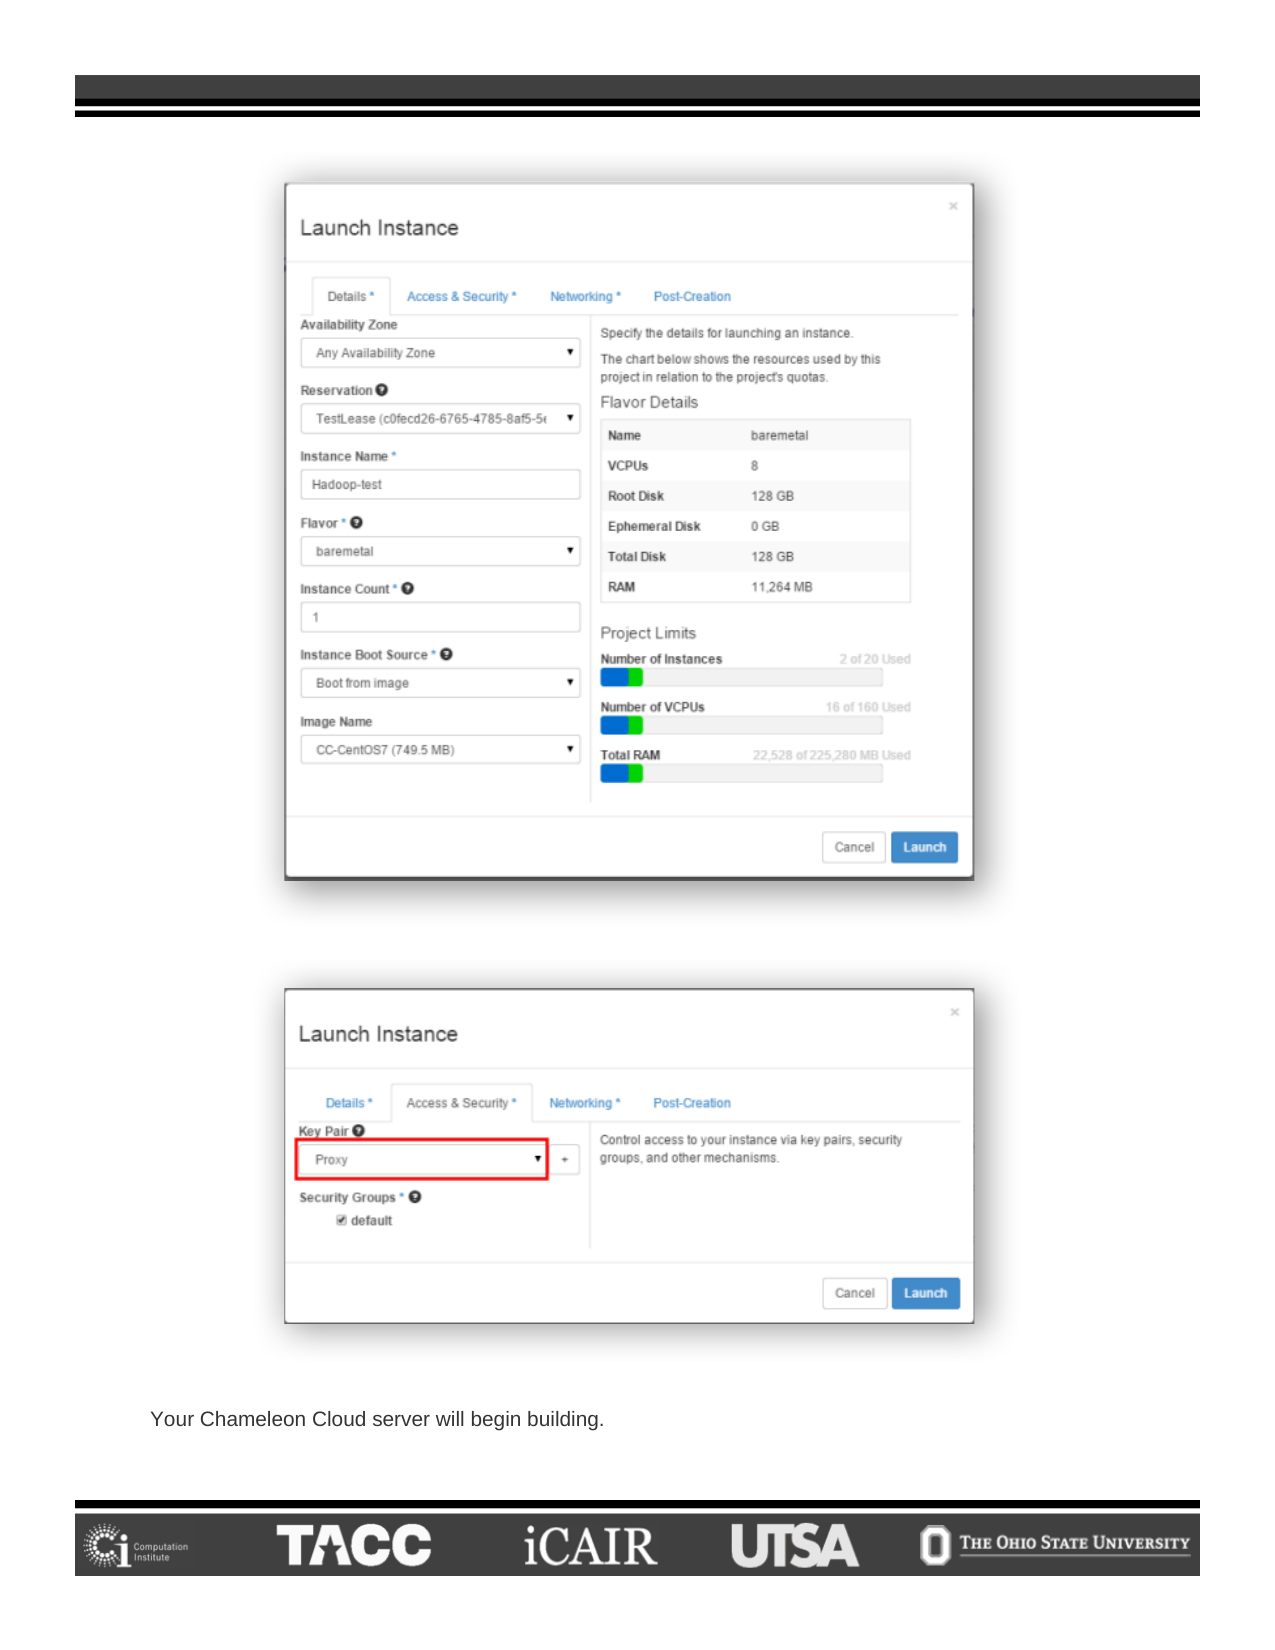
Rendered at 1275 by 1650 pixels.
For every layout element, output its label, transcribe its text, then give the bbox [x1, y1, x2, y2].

text Your Chameleon Cloud server will begin building. [150, 1396, 1125, 1431]
